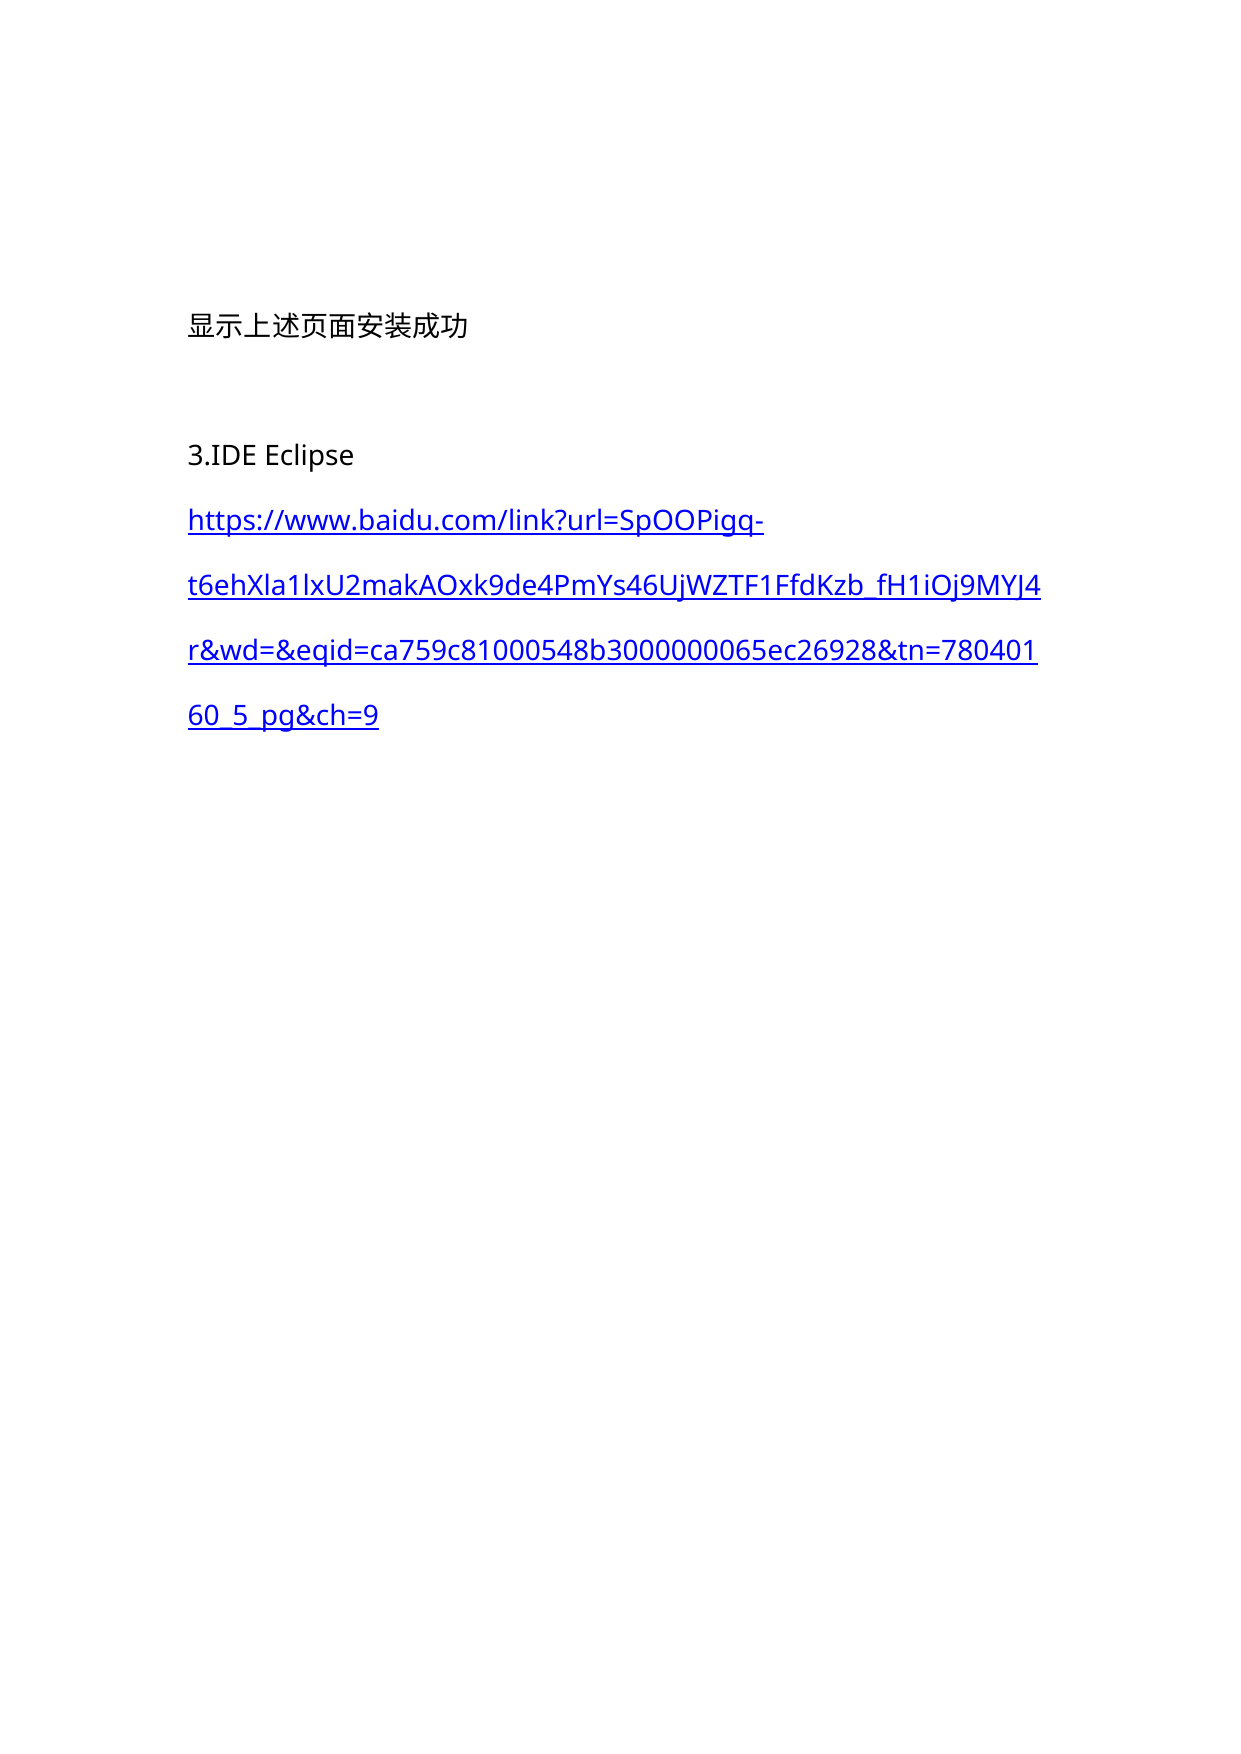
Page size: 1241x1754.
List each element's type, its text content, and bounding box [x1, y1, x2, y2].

text https://www.baidu.com/link?url=SpOOPigq-t6ehXla1lxU2makAOxk9de4PmYs46UjWZTF1FfdKzb_fH1iOj9MYJ4r&wd=&eqid=ca759c81000548b3000000065ec26928&tn=78040160_5_pg&ch=9 [187, 487, 1053, 747]
text 显示上述页面安装成功 [187, 292, 1053, 357]
text 3.IDE Eclipse [187, 422, 1053, 487]
